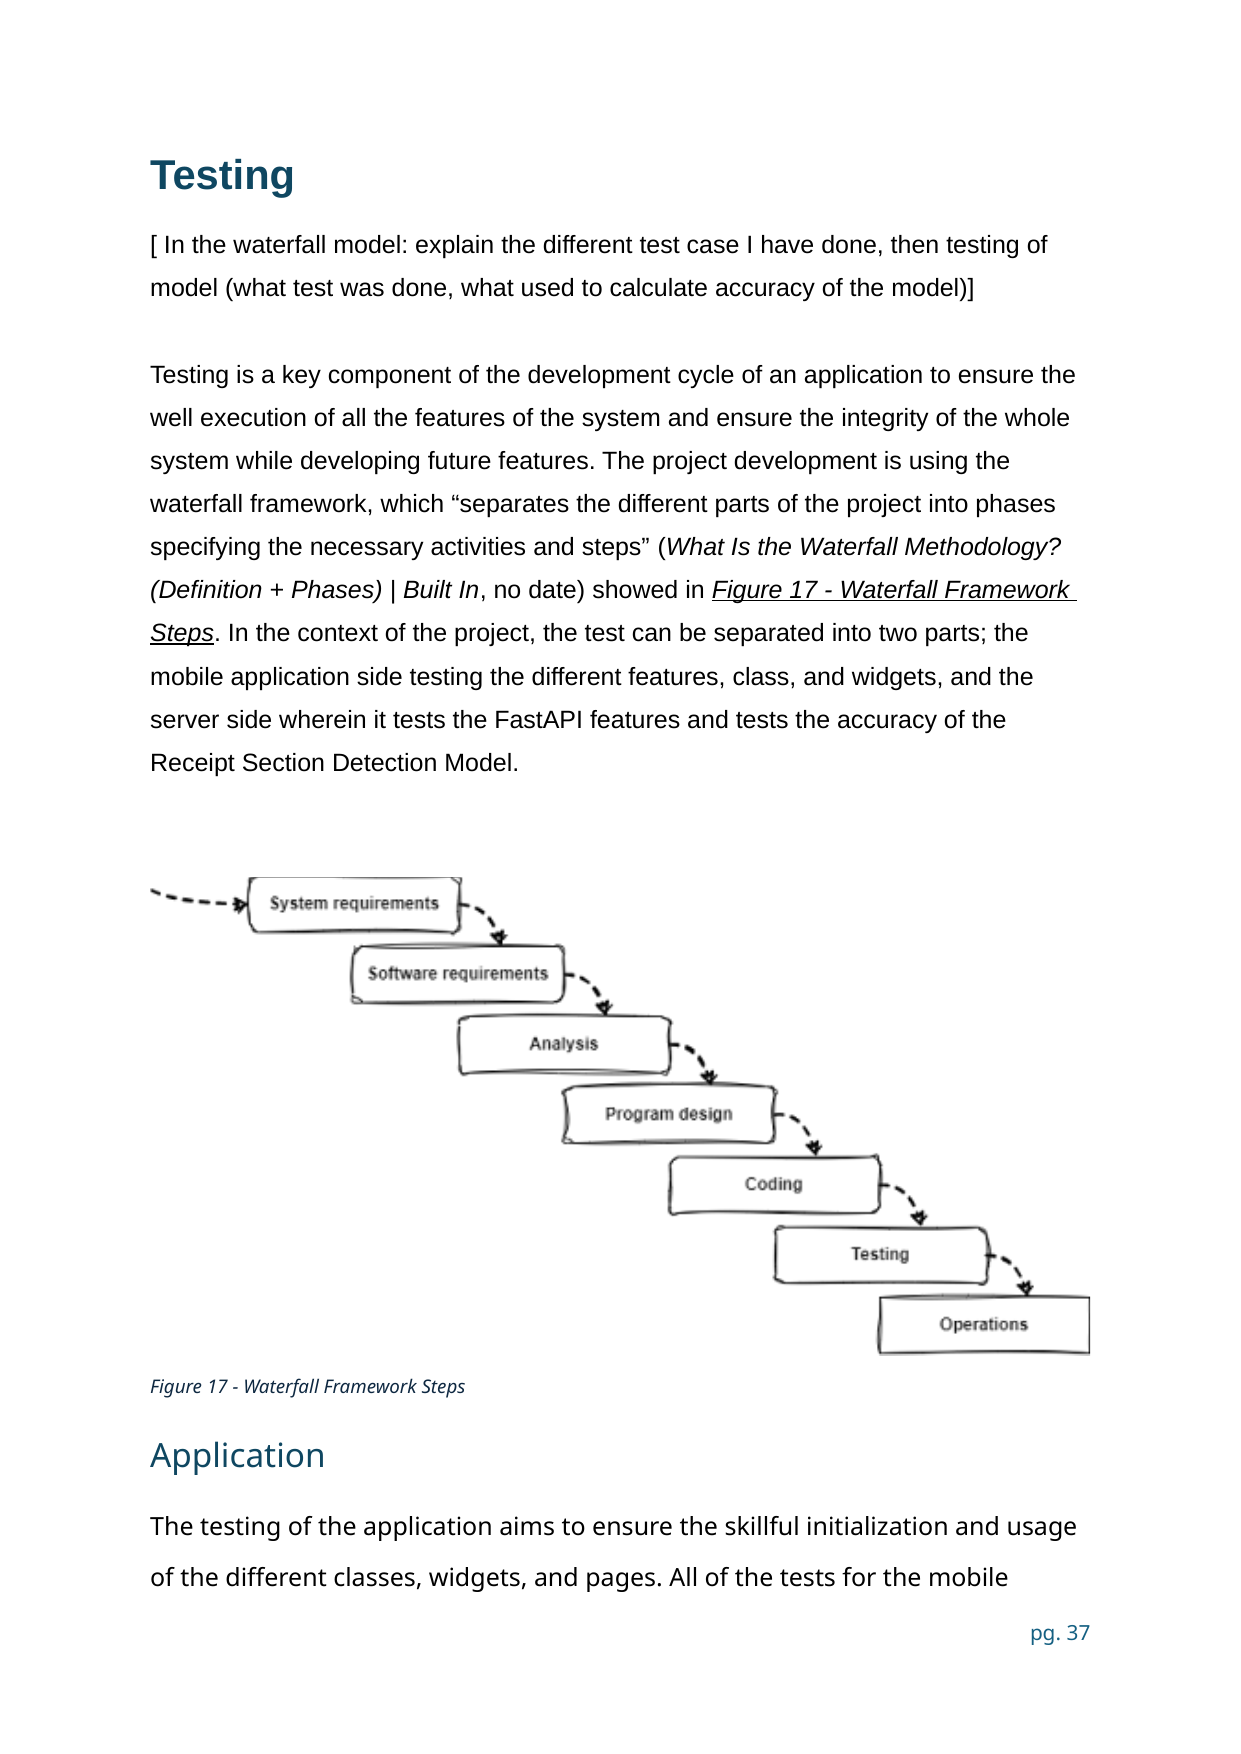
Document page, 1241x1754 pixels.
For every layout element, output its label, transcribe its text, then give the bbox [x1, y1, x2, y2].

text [150, 1508, 1090, 1593]
text [ In the waterfall model: explain the different test case I have done, then testing of model (what test was done, what used to calculate accuracy of the model)] [150, 230, 1090, 302]
text Figure 17 - Waterfall Framework Steps [150, 1373, 1090, 1398]
subtitle Testing [150, 150, 1090, 198]
picture [150, 877, 1091, 1356]
subtitle Application [150, 1432, 1090, 1477]
text Testing is a key component of the development cycle of an application to ensure the well execution of all the features of the system and ensure the integrity of the whole system while developing future features. The project development is using the waterfall framework, which “separates the different parts of the project into phases specifying the necessary activities and steps” (What Is the Waterfall Methodology? (Definition + Phases) | Built In, no date) showed in Figure 17 - Waterfall Framework Steps. In the context of the project, the test can be separated into two parts; the mobile application side testing the different features, class, and widgets, and the server side wherein it tests the FastAPI features and tests the accuracy of the Receipt Section Detection Model. [150, 359, 1090, 776]
